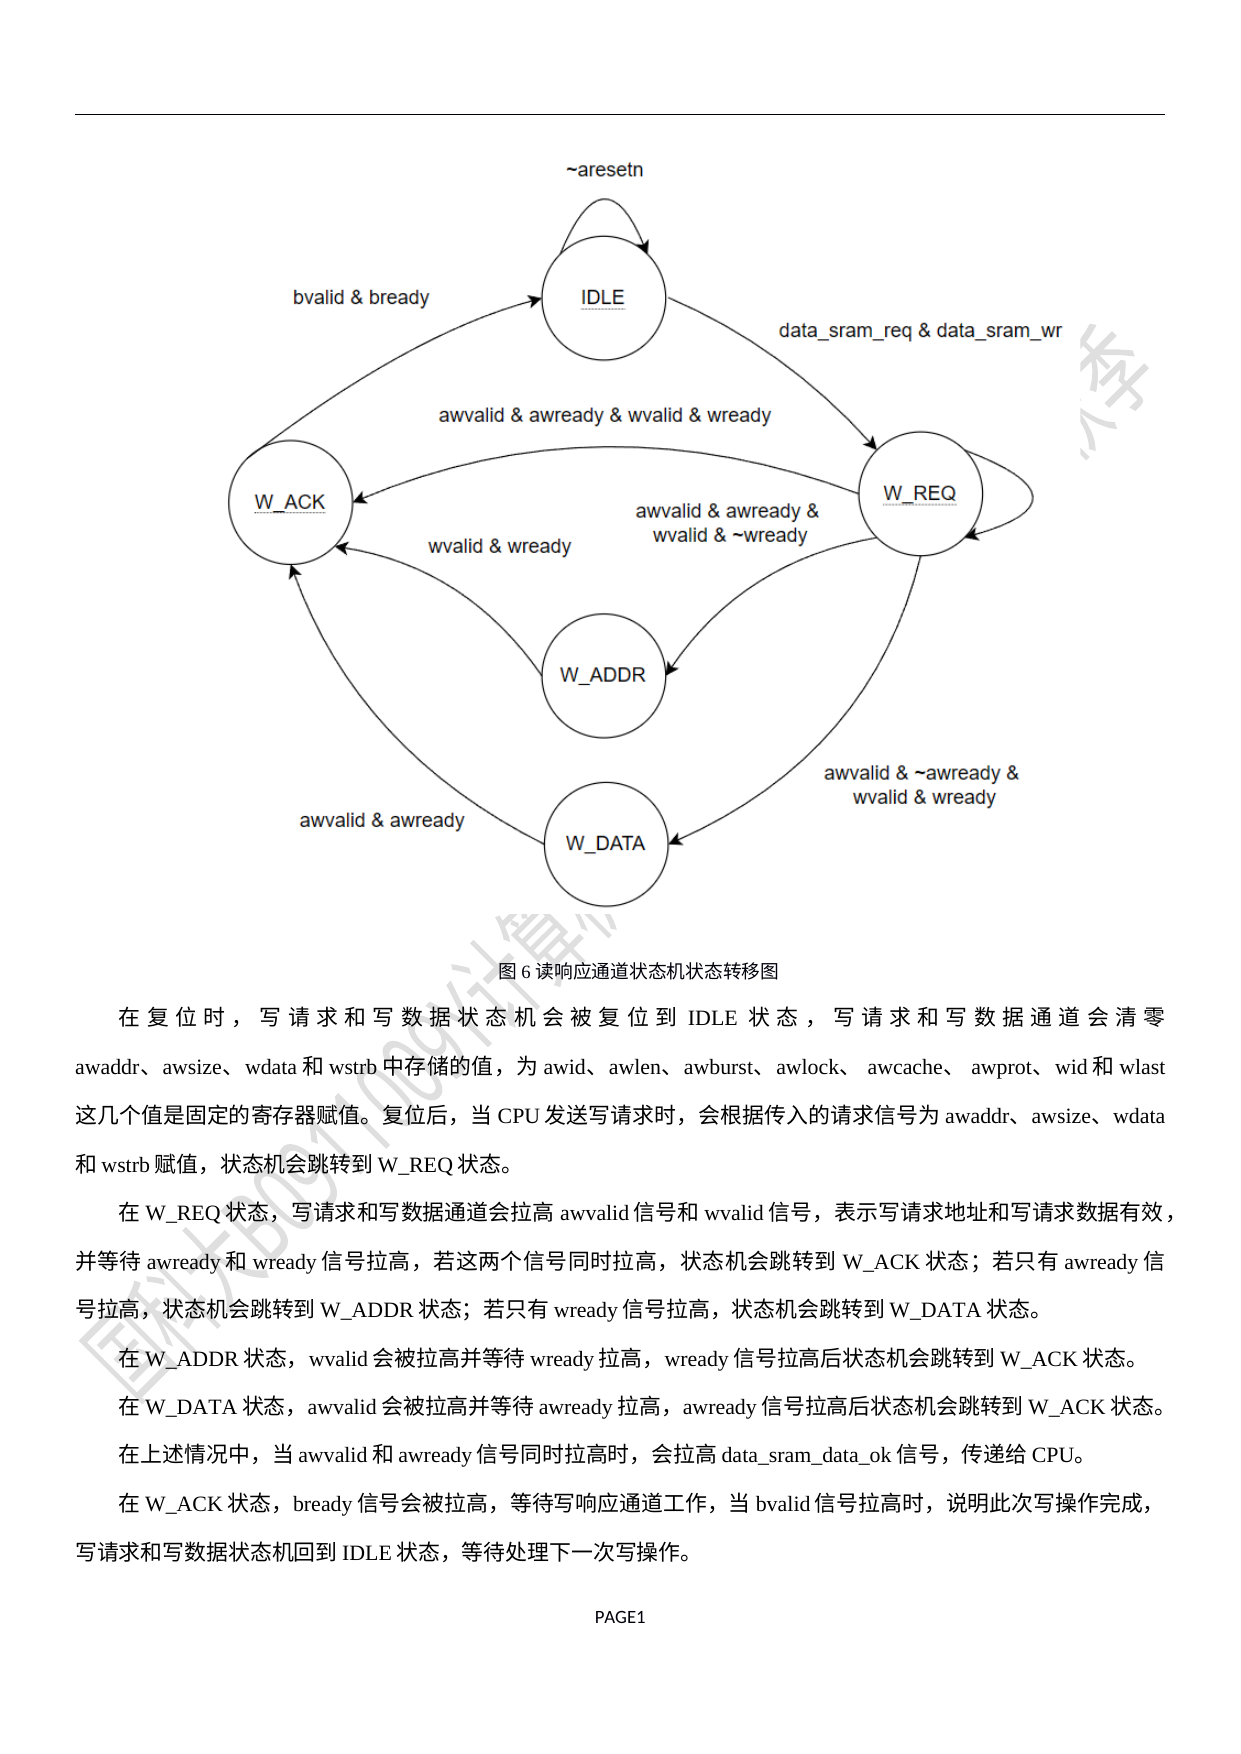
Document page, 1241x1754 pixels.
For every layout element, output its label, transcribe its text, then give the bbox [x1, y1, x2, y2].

text 在上述情况中，当awvalid和awready信号同时拉高时，会拉高data_sram_data_ok信号，传递给CPU。 [75, 1437, 1165, 1469]
text 在复位时，写请求和写数据状态机会被复位到IDLE状态，写请求和写数据通道会清零awaddr、awsize、wdata和wstrb中存储的值，为awid、awlen、awburst、awlock、 awcache、 awprot、wid和wlast这几个值是固定的寄存器赋值。复位后，当CPU发送写请求时，会根据传入的请求信号为awaddr、awsize、wdata和wstrb赋值，状态机会跳转到W_REQ状态。 [75, 1000, 1165, 1179]
picture [203, 128, 1081, 914]
text 图6 读响应通道状态机状态转移图 [75, 954, 1165, 986]
text 在W_ADDR状态，wvalid会被拉高并等待wready拉高，wready信号拉高后状态机会跳转到W_ACK状态。 [75, 1340, 1165, 1373]
text 在W_ACK状态，bready信号会被拉高，等待写响应通道工作，当bvalid信号拉高时，说明此次写操作完成，写请求和写数据状态机回到IDLE状态，等待处理下一次写操作。 [75, 1485, 1165, 1567]
text 在W_DATA状态，awvalid会被拉高并等待awready拉高，awready信号拉高后状态机会跳转到W_ACK状态。 [75, 1389, 1165, 1421]
text 在W_REQ状态，写请求和写数据通道会拉高awvalid信号和wvalid信号，表示写请求地址和写请求数据有效，并等待awready和wready信号拉高，若这两个信号同时拉高，状态机会跳转到W_ACK状态；若只有awready信号拉高，状态机会跳转到W_ADDR状态；若只有wready信号拉高，状态机会跳转到W_DATA状态。 [75, 1194, 1165, 1324]
